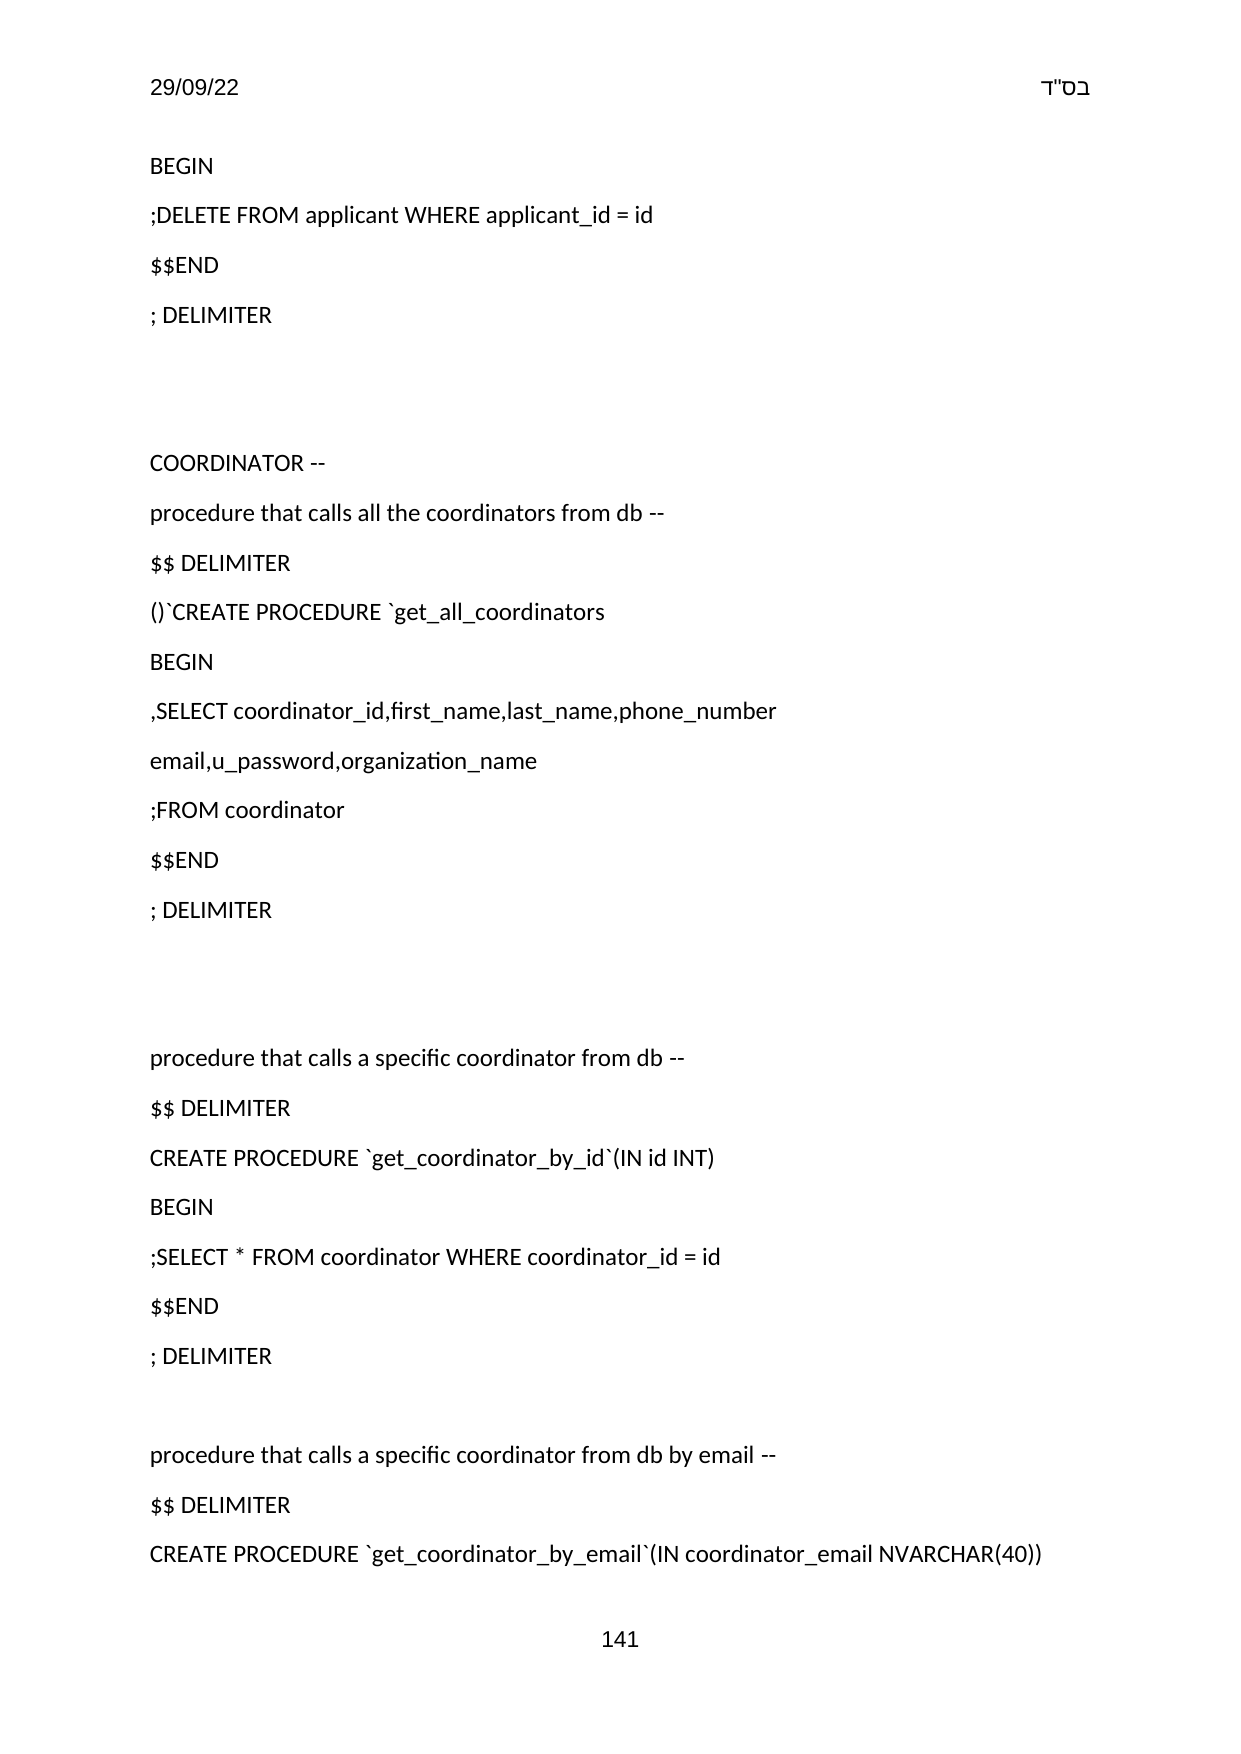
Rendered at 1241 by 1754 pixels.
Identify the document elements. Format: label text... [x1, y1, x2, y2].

text -- COORDINATOR [150, 447, 1090, 478]
text DELIMITER $$ [150, 1489, 1090, 1519]
text DELIMITER $$ [150, 547, 1090, 577]
text email,u_password,organization_name [150, 745, 1090, 776]
text END$$ [150, 1290, 1090, 1321]
text DELIMITER ; [150, 1340, 1090, 1371]
text -- procedure that calls all the coordinators from db [150, 497, 1090, 528]
text BEGIN [150, 150, 1090, 181]
text SELECT * FROM coordinator WHERE coordinator_id = id; [150, 1241, 1090, 1271]
text END$$ [150, 844, 1090, 875]
text DELIMITER ; [150, 299, 1090, 329]
text DELETE FROM applicant WHERE applicant_id = id; [150, 199, 1090, 230]
text DELIMITER $$ [150, 1092, 1090, 1123]
text DELIMITER ; [150, 894, 1090, 924]
text CREATE PROCEDURE `get_coordinator_by_id`(IN id INT) [150, 1142, 1090, 1172]
text CREATE PROCEDURE `get_all_coordinators`() [150, 596, 1090, 627]
text FROM coordinator; [150, 794, 1090, 825]
text END$$ [150, 249, 1090, 280]
text CREATE PROCEDURE `get_coordinator_by_email`(IN coordinator_email NVARCHAR(40)) [150, 1538, 1090, 1569]
text -- procedure that calls a specific coordinator from db [150, 1042, 1090, 1073]
text -- procedure that calls a specific coordinator from db by email [150, 1439, 1090, 1470]
text BEGIN [150, 1191, 1090, 1222]
text BEGIN [150, 646, 1090, 676]
text SELECT coordinator_id,first_name,last_name,phone_number, [150, 695, 1090, 726]
